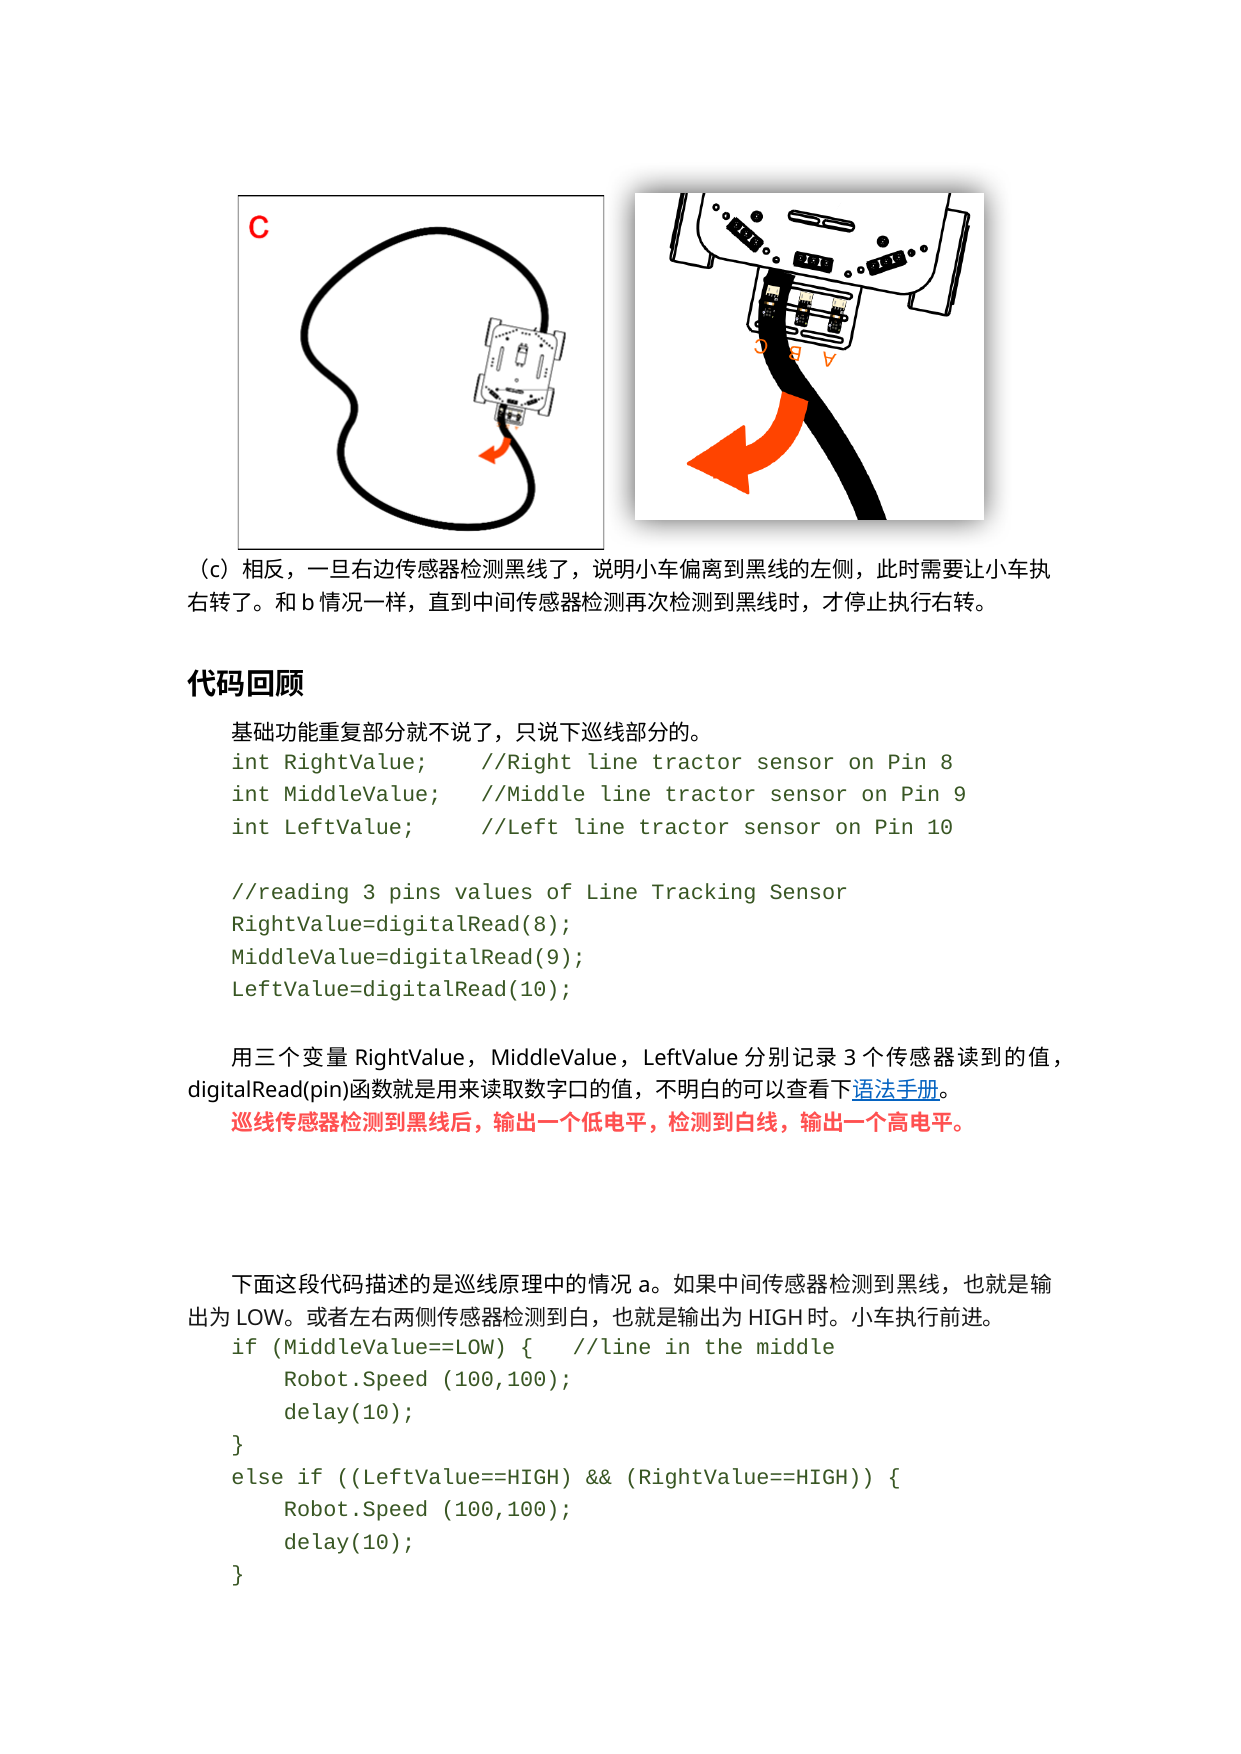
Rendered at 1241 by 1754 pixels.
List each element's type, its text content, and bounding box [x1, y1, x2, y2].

text 下面这段代码描述的是巡线原理中的情况a。如果中间传感器检测到黑线，也就是输出为LOW。或者左右两侧传感器检测到白，也就是输出为HIGH时。小车执行前进。 [187, 1267, 1053, 1332]
text MiddleValue=digitalRead(9); [187, 942, 1053, 974]
text } [187, 1559, 1053, 1592]
picture [635, 193, 984, 520]
text 用三个变量RightValue，MiddleValue，LeftValue分别记录3个传感器读到的值，digitalRead(pin)函数就是用来读取数字口的值，不明白的可以查看下语法手册。 [187, 1039, 1053, 1104]
text 代码回顾 [187, 649, 1053, 714]
picture [237, 195, 605, 550]
text delay(10); [187, 1397, 1053, 1429]
text else if ((LeftValue==HIGH) && (RightValue==HIGH)) { [187, 1462, 1053, 1494]
text int RightValue; //Right line tractor sensor on Pin 8 [187, 747, 1053, 779]
text Robot.Speed (100,100); [187, 1494, 1053, 1527]
text //reading 3 pins values of Line Tracking Sensor [187, 877, 1053, 909]
text int LeftValue; //Left line tractor sensor on Pin 10 [187, 812, 1053, 844]
text 巡线传感器检测到黑线后，输出一个低电平，检测到白线，输出一个高电平。 [187, 1104, 1053, 1137]
text int MiddleValue; //Middle line tractor sensor on Pin 9 [187, 779, 1053, 812]
text Robot.Speed (100,100); [187, 1364, 1053, 1397]
text } [187, 1429, 1053, 1462]
text （c）相反，一旦右边传感器检测黑线了，说明小车偏离到黑线的左侧，此时需要让小车执右转了。和b情况一样，直到中间传感器检测再次检测到黑线时，才停止执行右转。 [187, 552, 1053, 617]
text delay(10); [187, 1527, 1053, 1559]
text RightValue=digitalRead(8); [187, 909, 1053, 942]
text 基础功能重复部分就不说了，只说下巡线部分的。 [187, 714, 1053, 747]
text LeftValue=digitalRead(10); [187, 974, 1053, 1007]
text if (MiddleValue==LOW) { //line in the middle [187, 1332, 1053, 1364]
